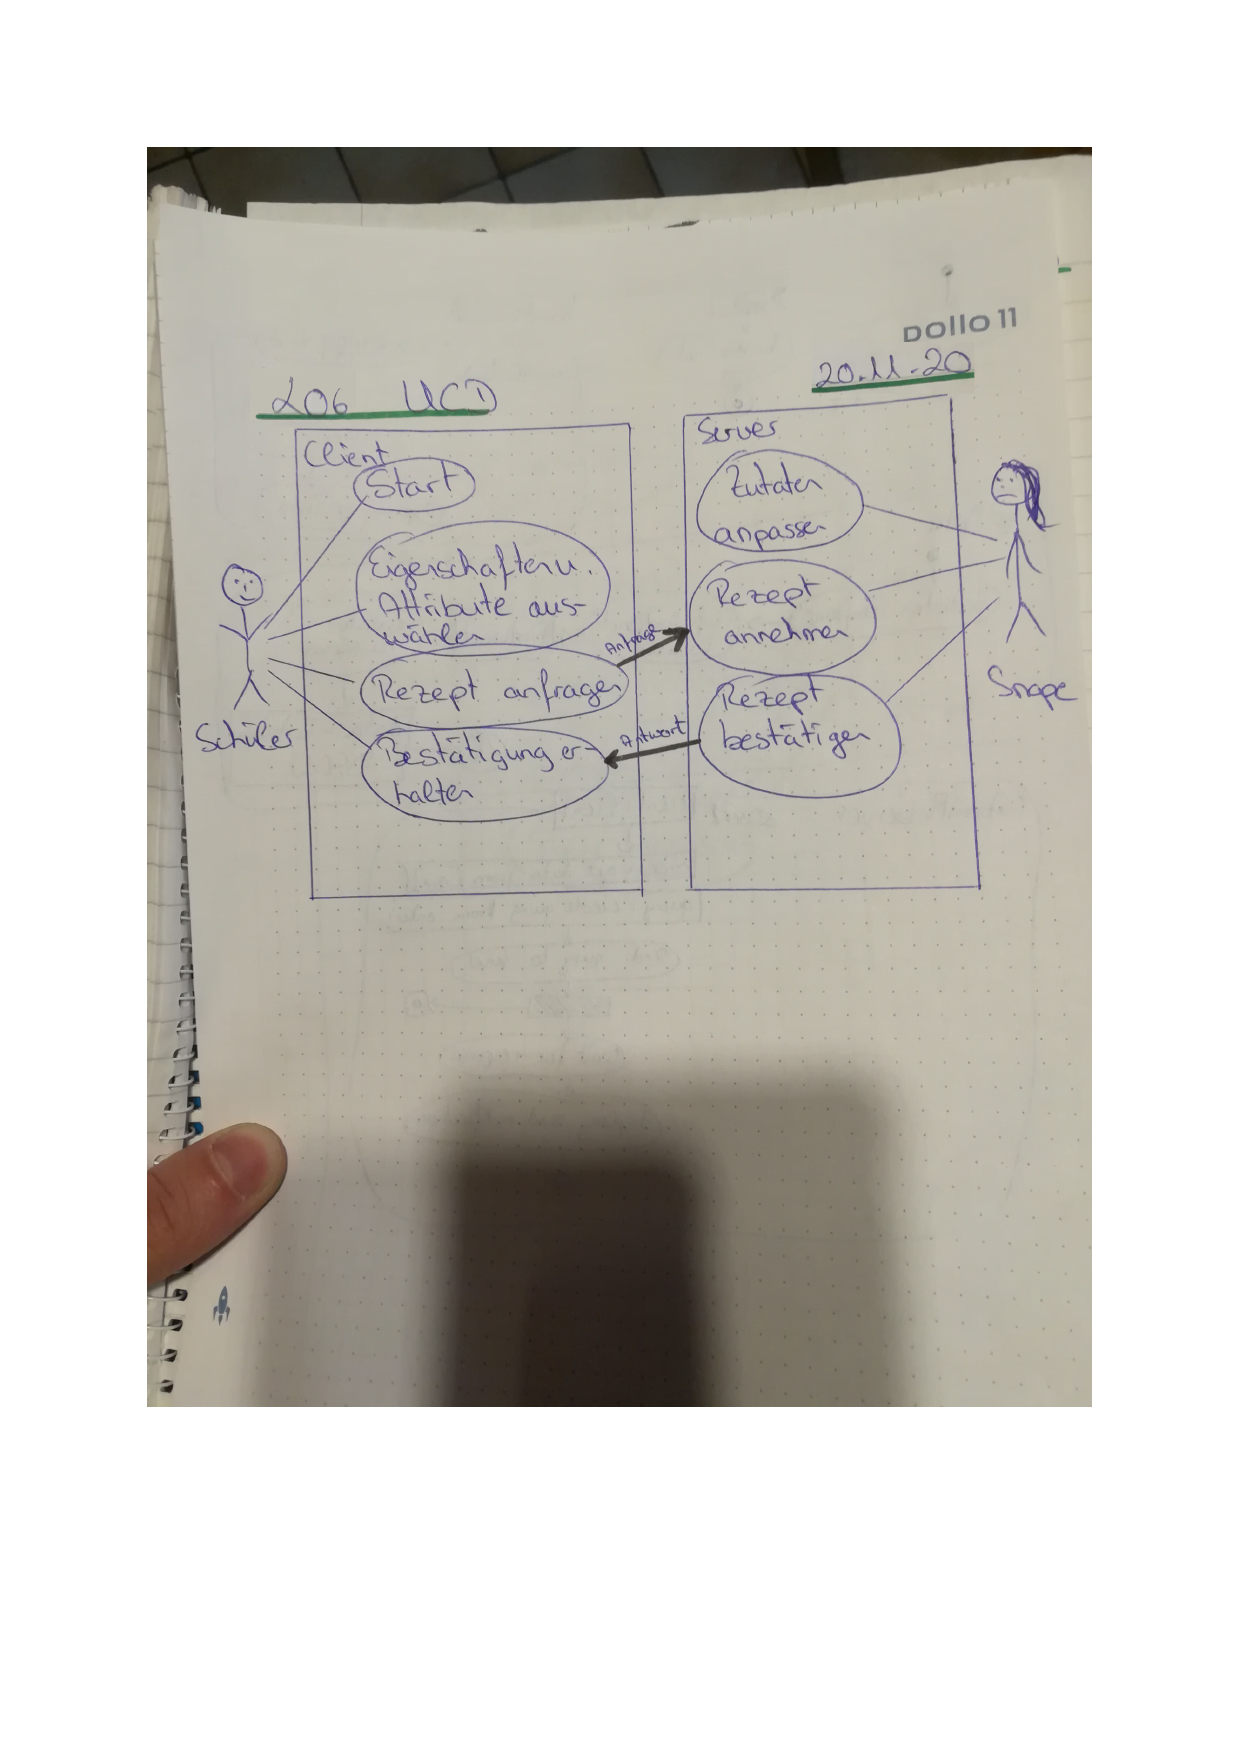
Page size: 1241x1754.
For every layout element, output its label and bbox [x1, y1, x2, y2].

picture [147, 147, 1092, 1407]
